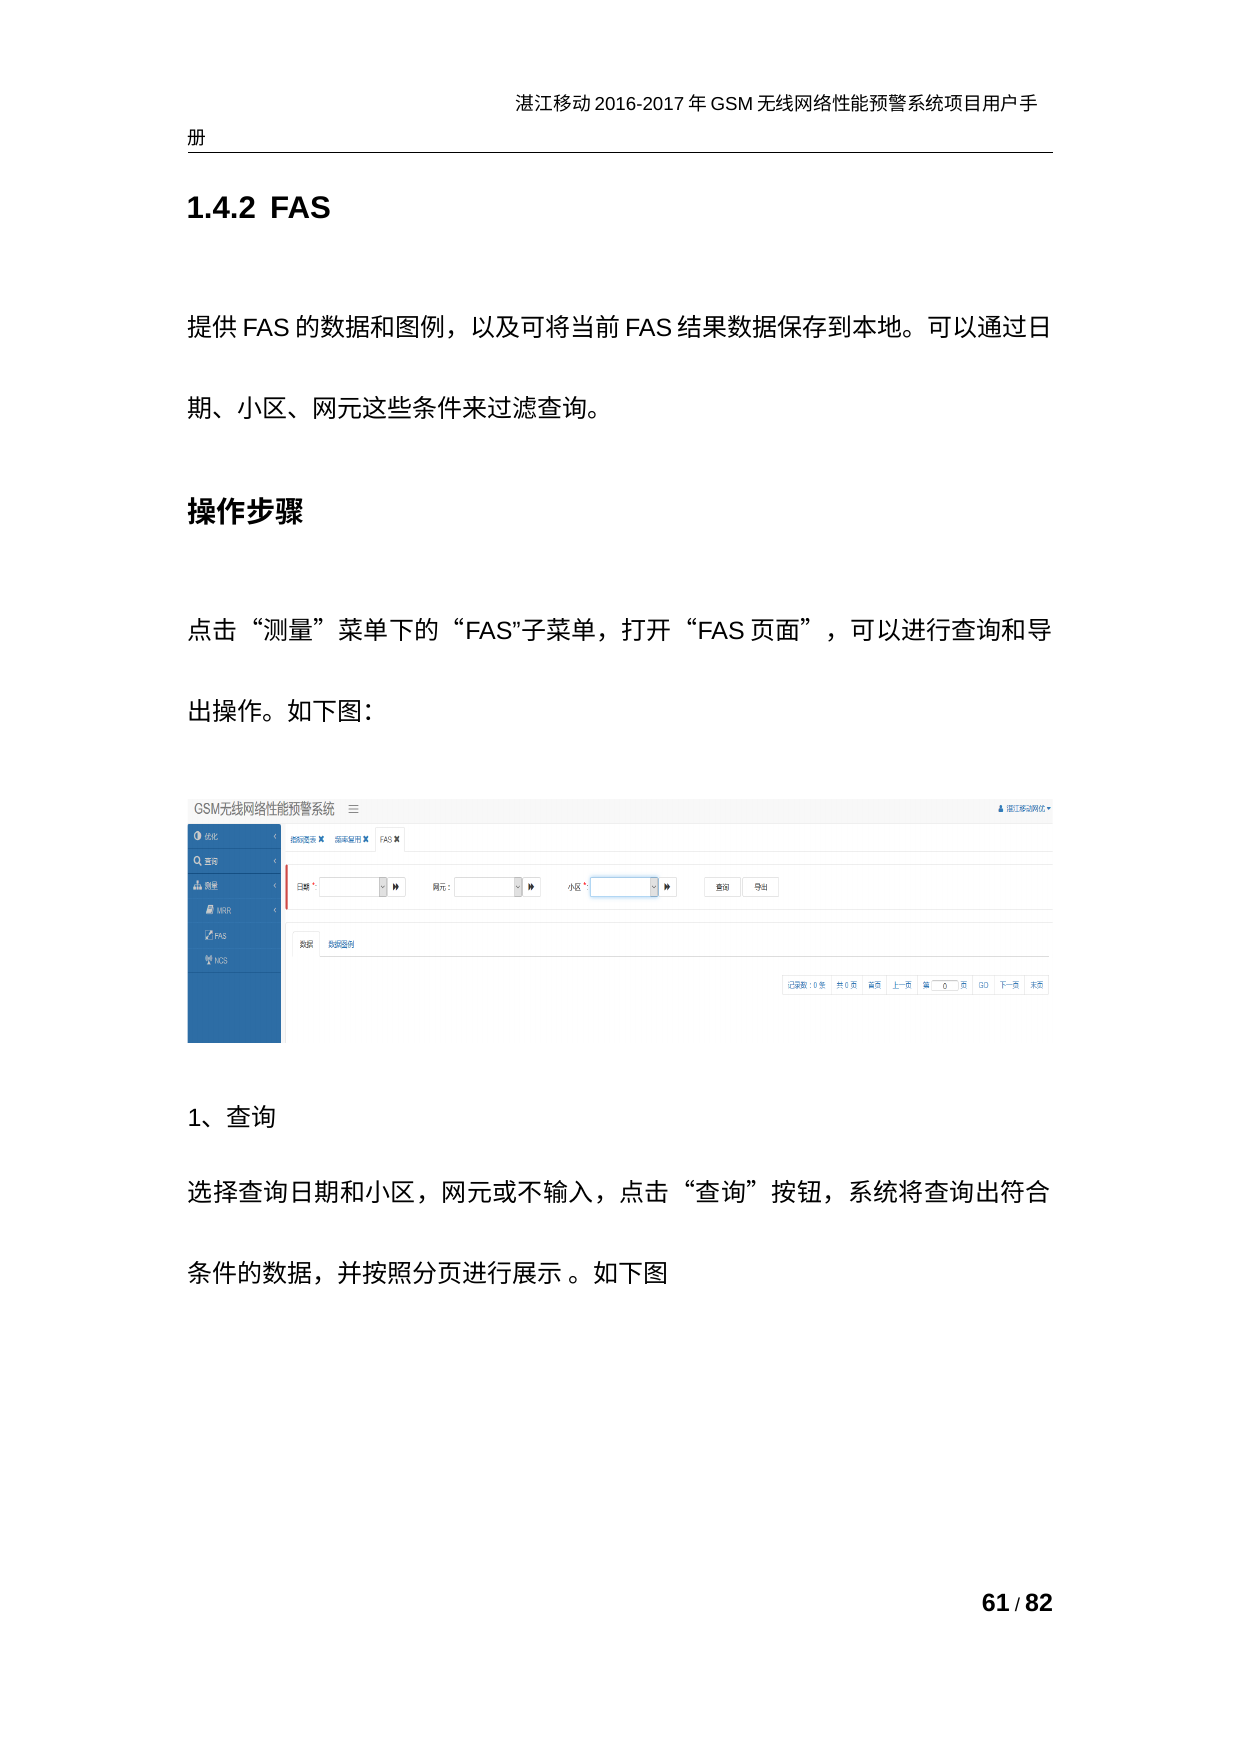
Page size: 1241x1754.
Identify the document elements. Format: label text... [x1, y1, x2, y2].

text 点击“测量”菜单下的“FAS”子菜单，打开“FAS页面”，可以进行查询和导出操作。如下图： [187, 596, 1053, 742]
list 选择查询日期和小区，网元或不输入，点击“查询”按钮，系统将查询出符合条件的数据，并按照分页进行展示 。如下图 [187, 1158, 1053, 1304]
text 提供FAS的数据和图例，以及可将当前FAS结果数据保存到本地。可以通过日期、小区、网元这些条件来过滤查询。 [187, 293, 1053, 439]
subtitle FAS [186, 174, 1053, 239]
picture [187, 799, 1053, 1043]
text 1、查询 [187, 1083, 1053, 1148]
subtitle 操作步骤 [187, 477, 1053, 542]
